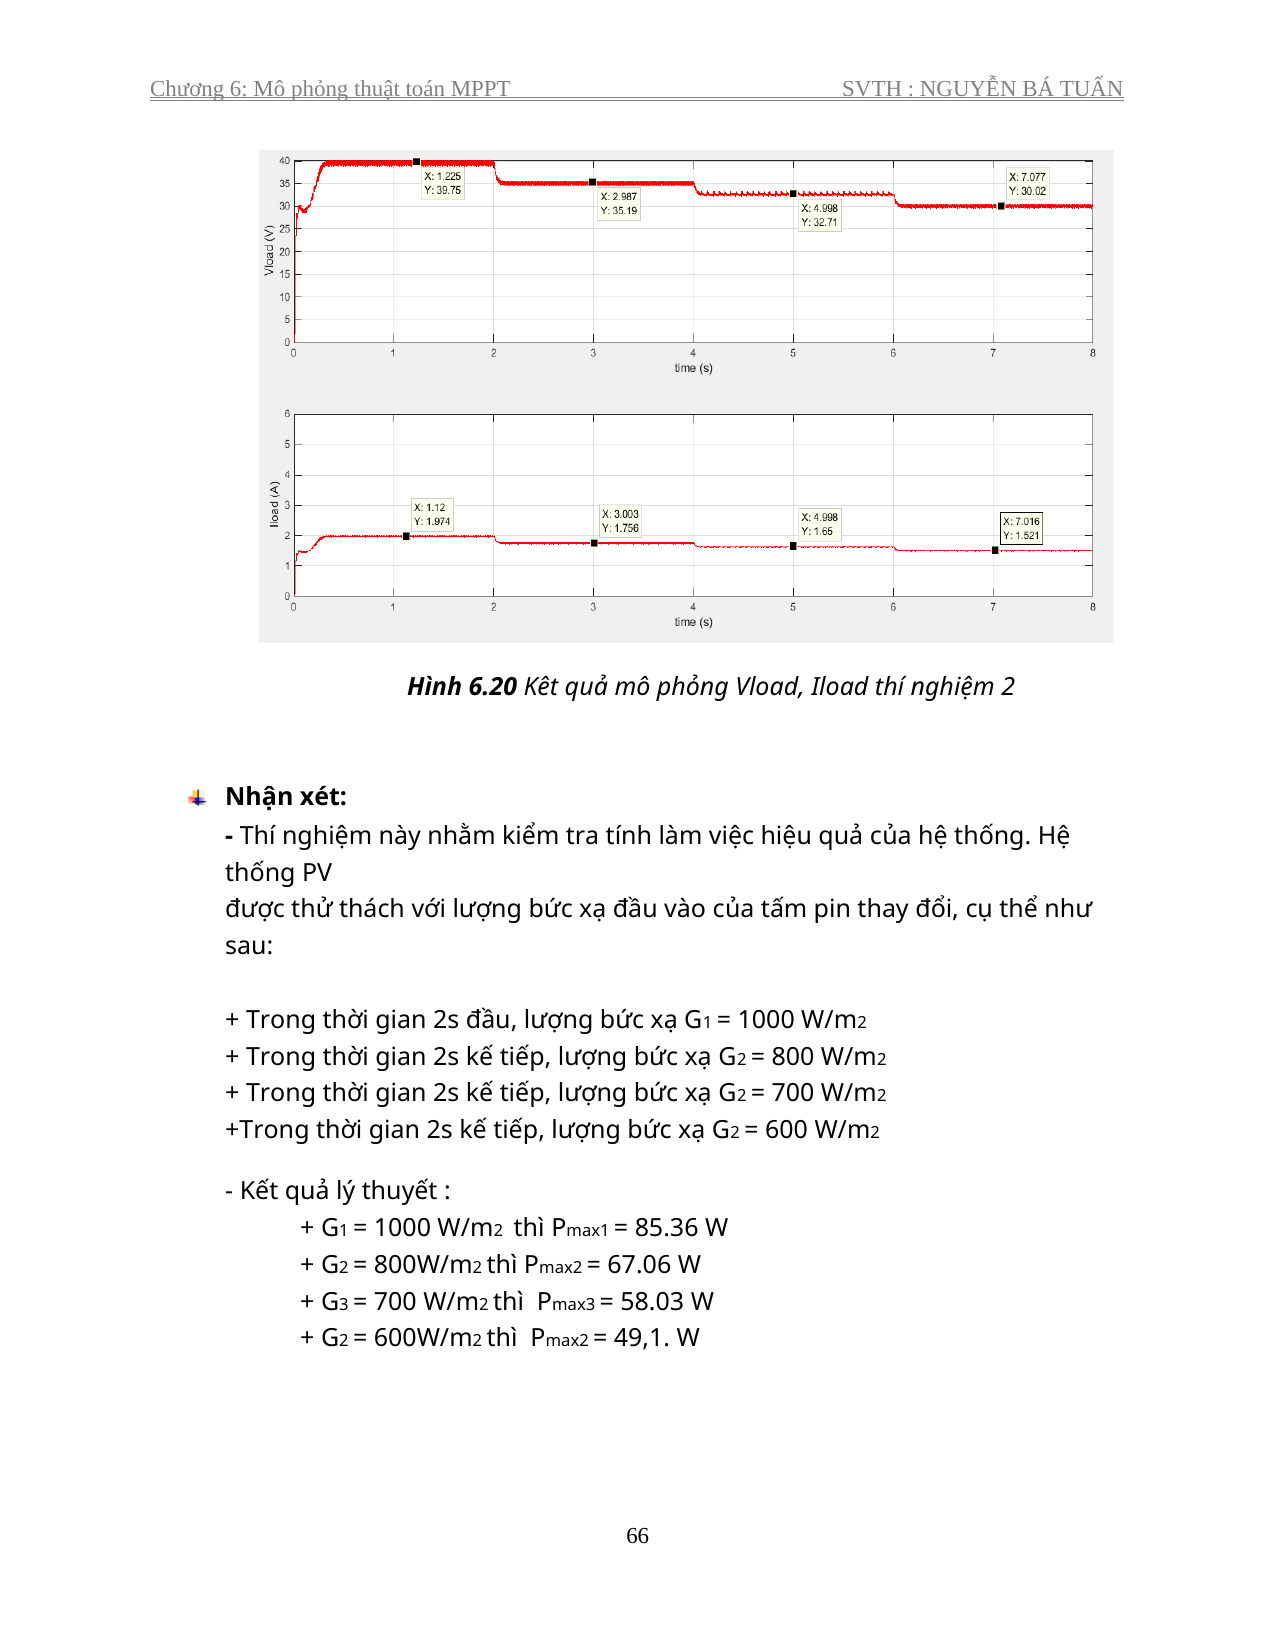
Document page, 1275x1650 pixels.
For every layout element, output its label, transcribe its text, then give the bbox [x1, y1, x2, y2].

list + G1 = 1000 W/m2 thì Pmax1 = 85.36 W + G2 = 800W/m2 thì Pmax2 = 67.06 W + G3 = 700 W/m2 thì Pmax3 = 58.03 W [300, 1210, 1125, 1317]
list + Trong thời gian 2s đầu, lượng bức xạ G1 = 1000 W/m2 + Trong thời gian 2s kế tiếp, lượng bức xạ G2 = 800 W/m2 [225, 964, 1125, 1072]
picture [188, 788, 206, 806]
list Nhận xét: [187, 778, 1125, 812]
list + G2 = 600W/m2 thì Pmax2 = 49,1. W [300, 1320, 1125, 1354]
list - Thí nghiệm này nhằm kiểm tra tính làm việc hiệu quả của hệ thống. Hệ thống PV được thử thách với lượng bức xạ đầu vào của tấm pin thay đổi, cụ thể như sau: [225, 817, 1125, 962]
picture [258, 150, 1114, 643]
list + Trong thời gian 2s kế tiếp, lượng bức xạ G2 = 700 W/m2 [225, 1075, 1125, 1109]
list +Trong thời gian 2s kế tiếp, lượng bức xạ G2 = 600 W/m2 [225, 1112, 1125, 1146]
list Hình 6.20 Kêt quả mô phỏng Vload, Iload thí nghiệm 2 [225, 668, 1125, 702]
list - Kết quả lý thuyết : [225, 1173, 1125, 1207]
